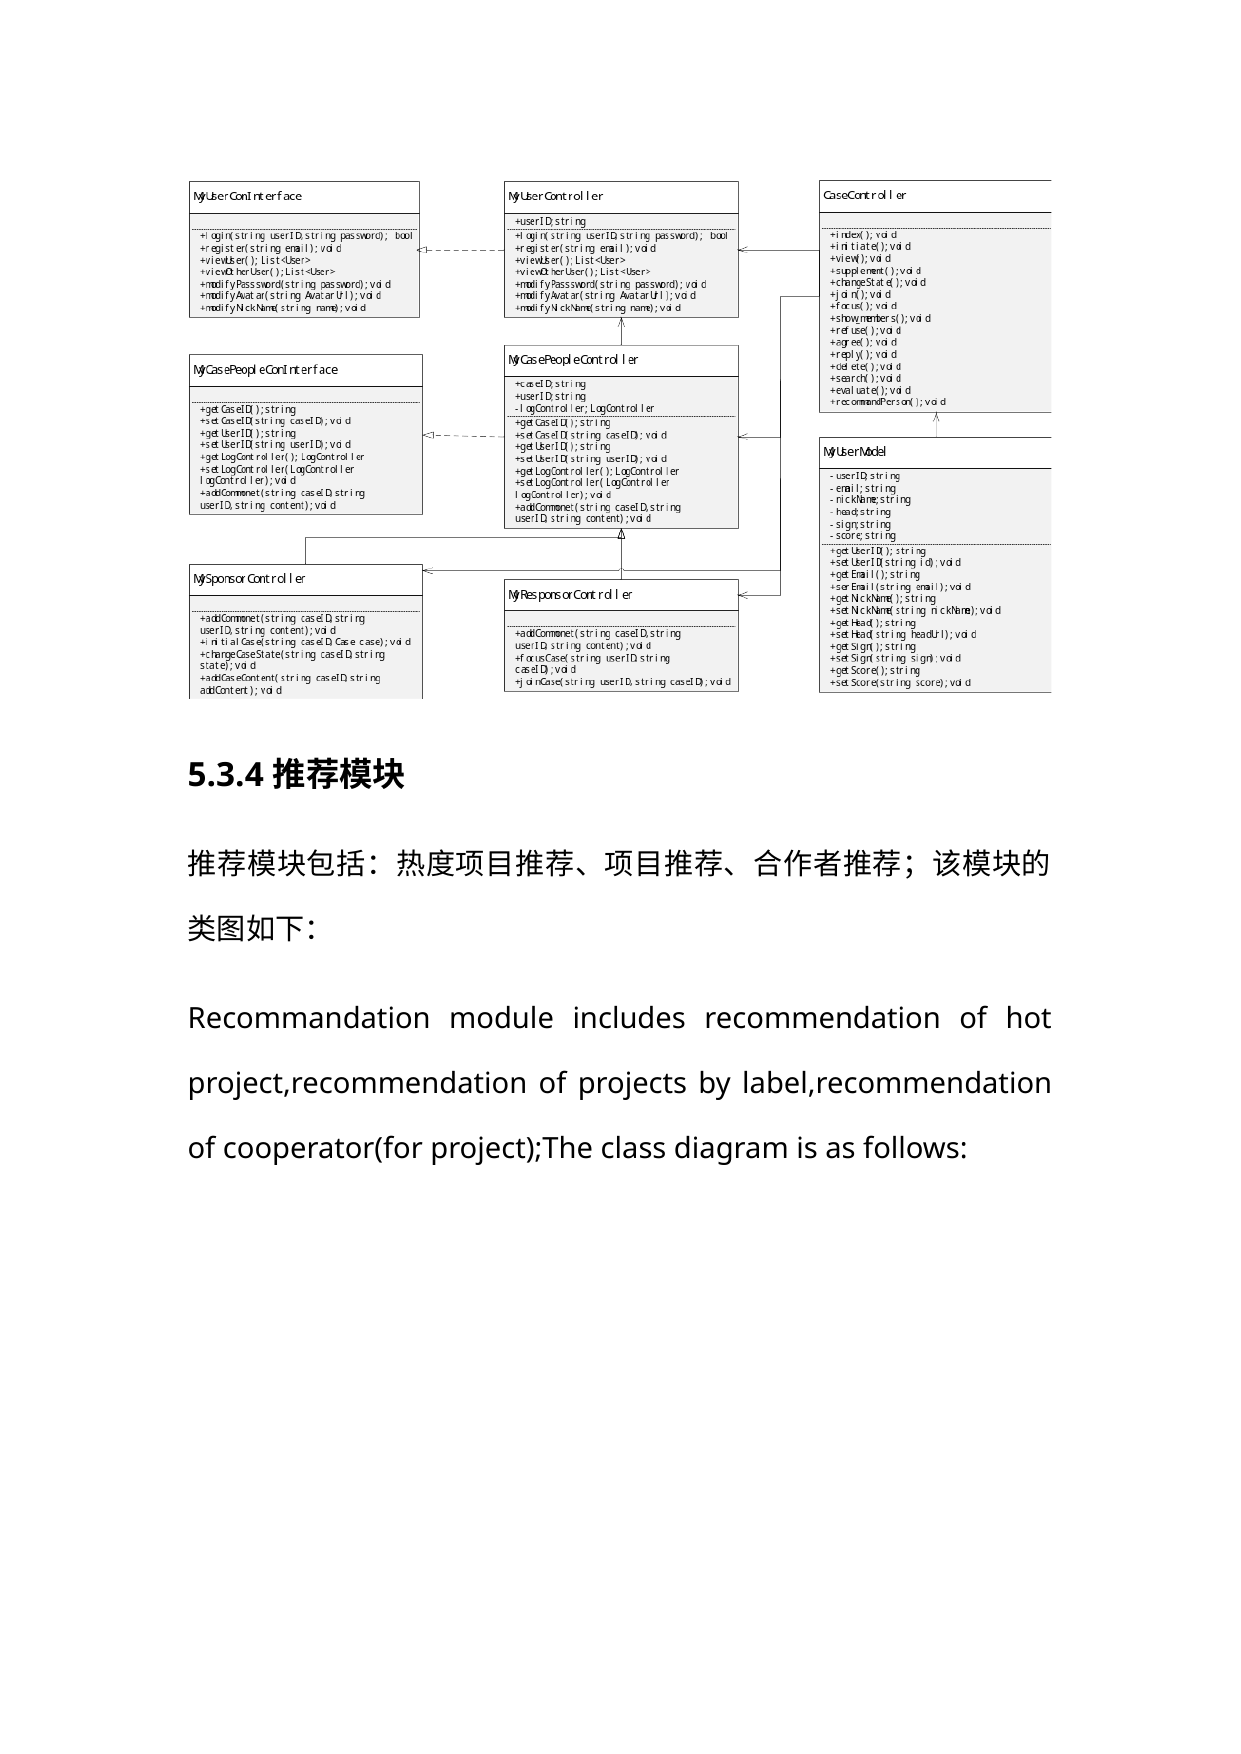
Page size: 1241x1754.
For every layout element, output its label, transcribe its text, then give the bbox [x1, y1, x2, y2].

text 推荐模块包括：热度项目推荐、项目推荐、合作者推荐；该模块的类图如下： [187, 829, 1053, 959]
text Recommandation module includes recommendation of hot project,recommendation of projects by label,recommendation of cooperator(for project);The class diagram is as follows: [187, 984, 1053, 1179]
text 5.3.4 推荐模块 [187, 739, 1053, 804]
